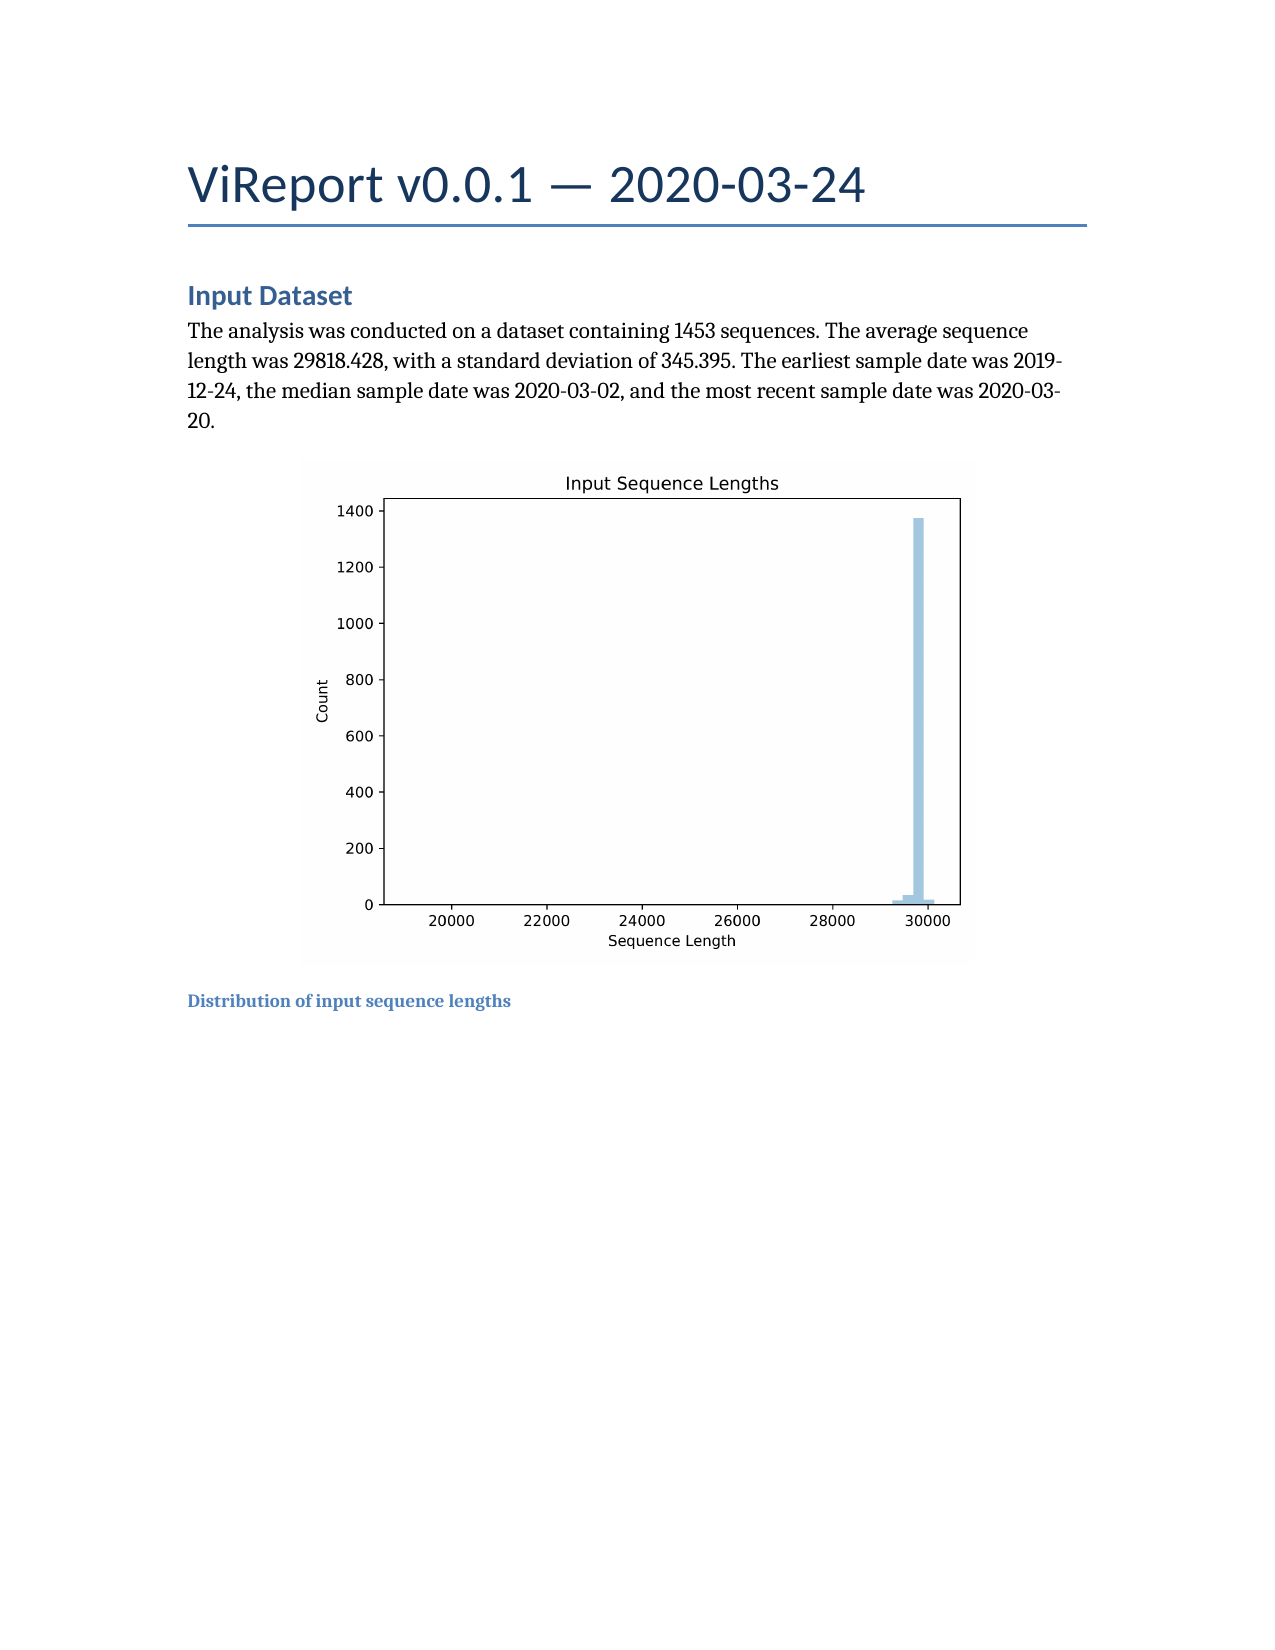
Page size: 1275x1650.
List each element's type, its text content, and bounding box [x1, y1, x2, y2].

text Distribution of input sequence lengths [187, 990, 1087, 1012]
subtitle Input Dataset [187, 277, 1087, 312]
title ViReport v0.0.1 — 2020-03-24 [187, 150, 1087, 227]
text The analysis was conducted on a dataset containing 1453 sequences. The average sequence length was 29818.428, with a standard deviation of 345.395. The earliest sample date was 2019-12-24, the median sample date was 2020-03-02, and the most recent sample date was 2020-03-20. [187, 317, 1087, 434]
picture [300, 459, 976, 966]
